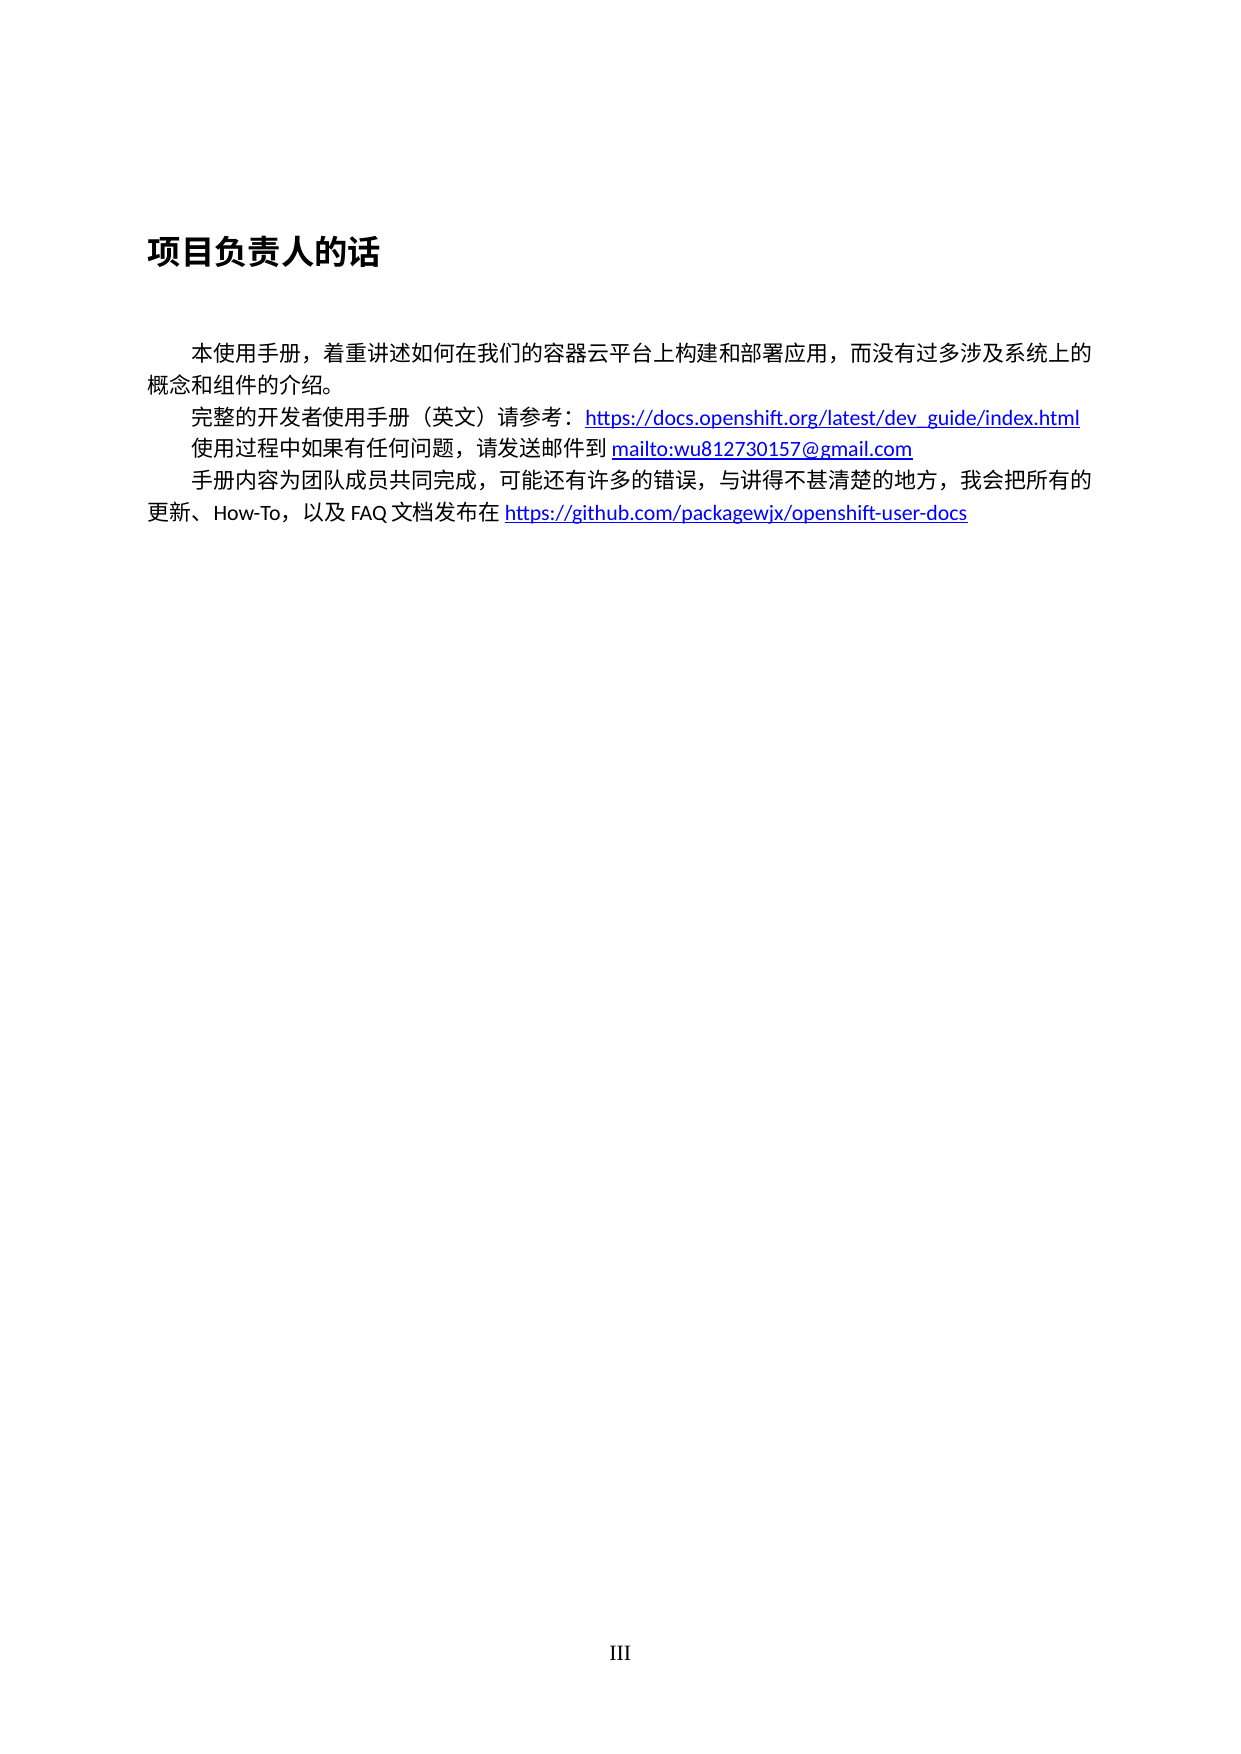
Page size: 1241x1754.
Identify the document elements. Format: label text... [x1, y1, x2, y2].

text 完整的开发者使用手册（英文）请参考：https://docs.openshift.org/latest/dev_guide/index.html [148, 399, 1092, 431]
text 使用过程中如果有任何问题，请发送邮件到mailto:wu812730157@gmail.com [148, 431, 1092, 463]
text 本使用手册，着重讲述如何在我们的容器云平台上构建和部署应用，而没有过多涉及系统上的概念和组件的介绍。 [148, 336, 1092, 399]
subtitle 项目负责人的话 [148, 226, 1092, 274]
text 手册内容为团队成员共同完成，可能还有许多的错误，与讲得不甚清楚的地方，我会把所有的更新、How-To，以及FAQ文档发布在https://github.com/packagewjx/openshift-user-docs [148, 463, 1092, 526]
